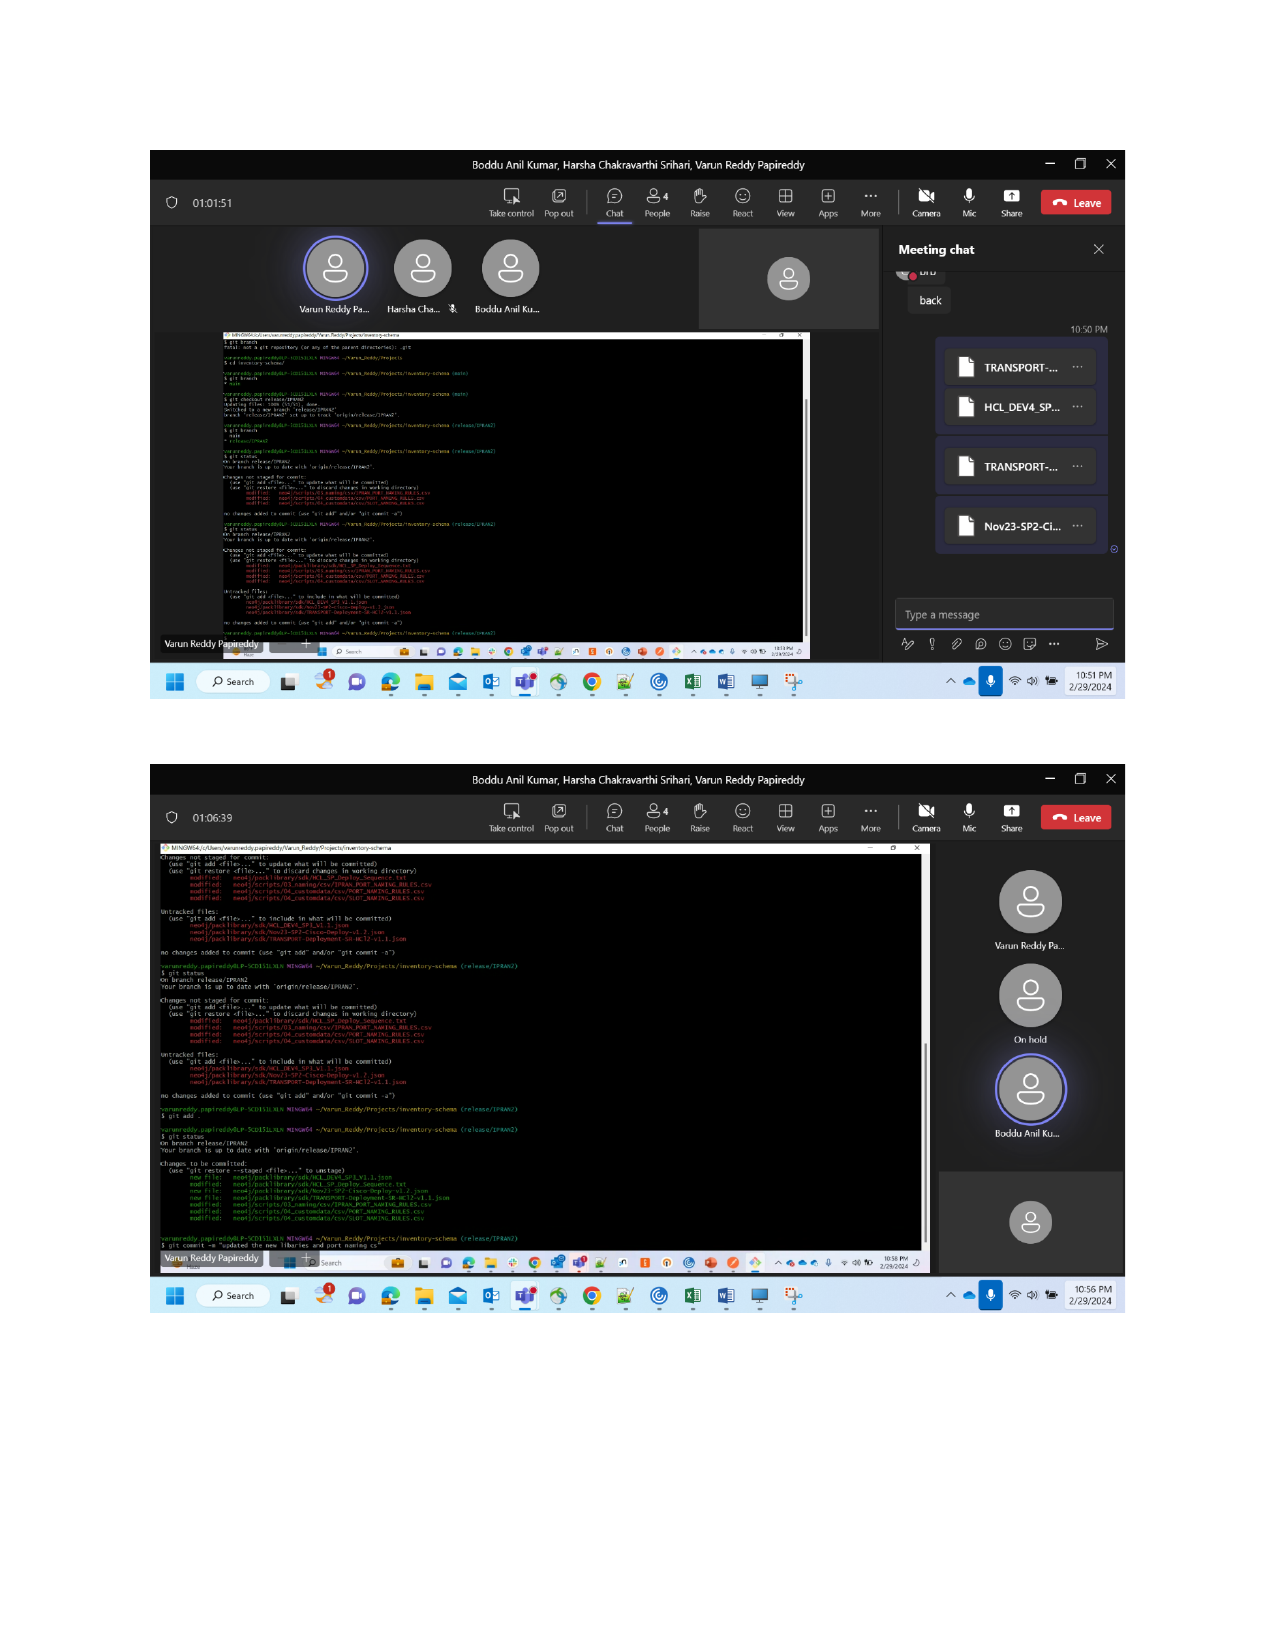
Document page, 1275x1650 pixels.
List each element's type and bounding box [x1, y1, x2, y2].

picture [150, 150, 1125, 699]
picture [150, 764, 1125, 1313]
